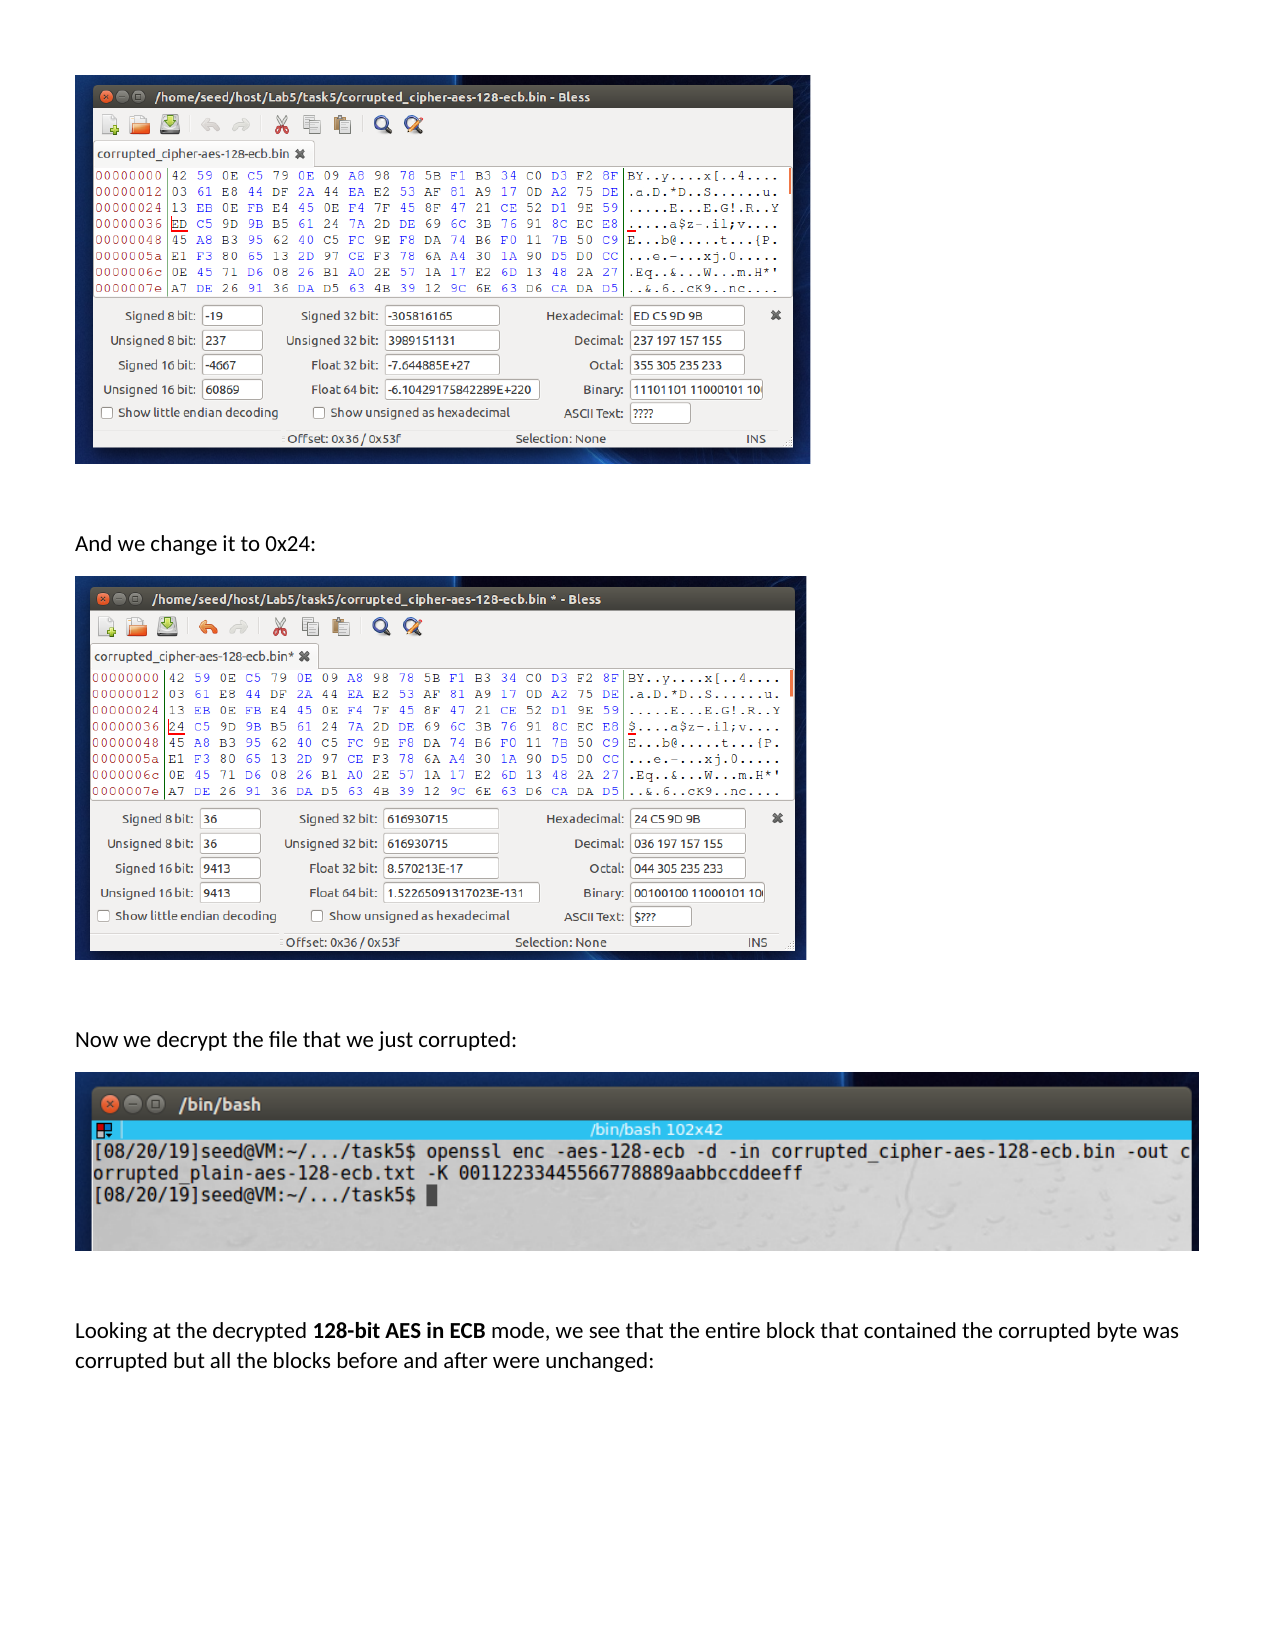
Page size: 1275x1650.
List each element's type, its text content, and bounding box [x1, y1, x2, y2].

text Now we decrypt the file that we just corrupted: [75, 1025, 1200, 1053]
text Looking at the decrypted 128-bit AES in ECB mode, we see that the entire block that contained the corrupted byte was corrupted but all the blocks before and after were unchanged: [75, 1316, 1200, 1374]
picture [75, 75, 811, 464]
text And we change it to 0x24: [75, 529, 1200, 557]
picture [75, 576, 807, 960]
picture [75, 1072, 1199, 1251]
